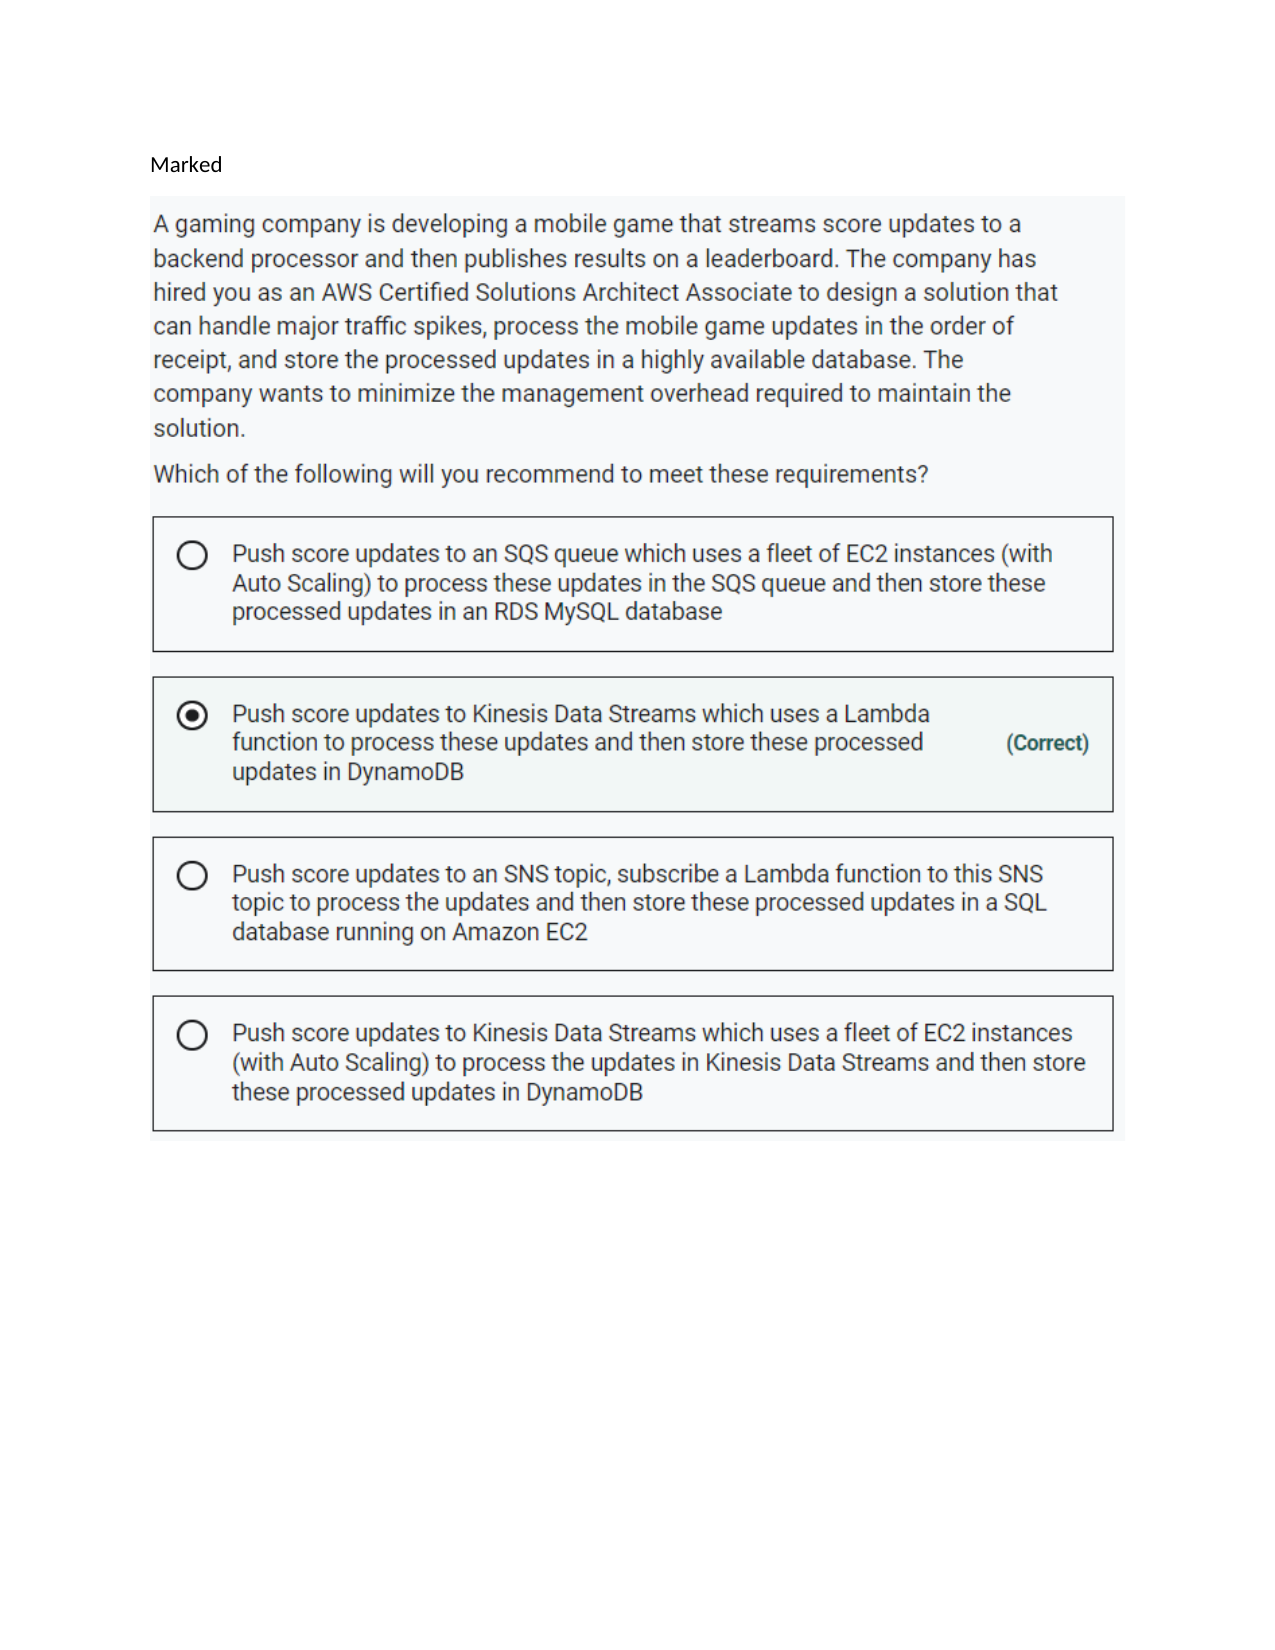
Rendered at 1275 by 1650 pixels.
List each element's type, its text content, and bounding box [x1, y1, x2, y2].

text Marked [150, 150, 1125, 178]
picture [150, 196, 1125, 1141]
